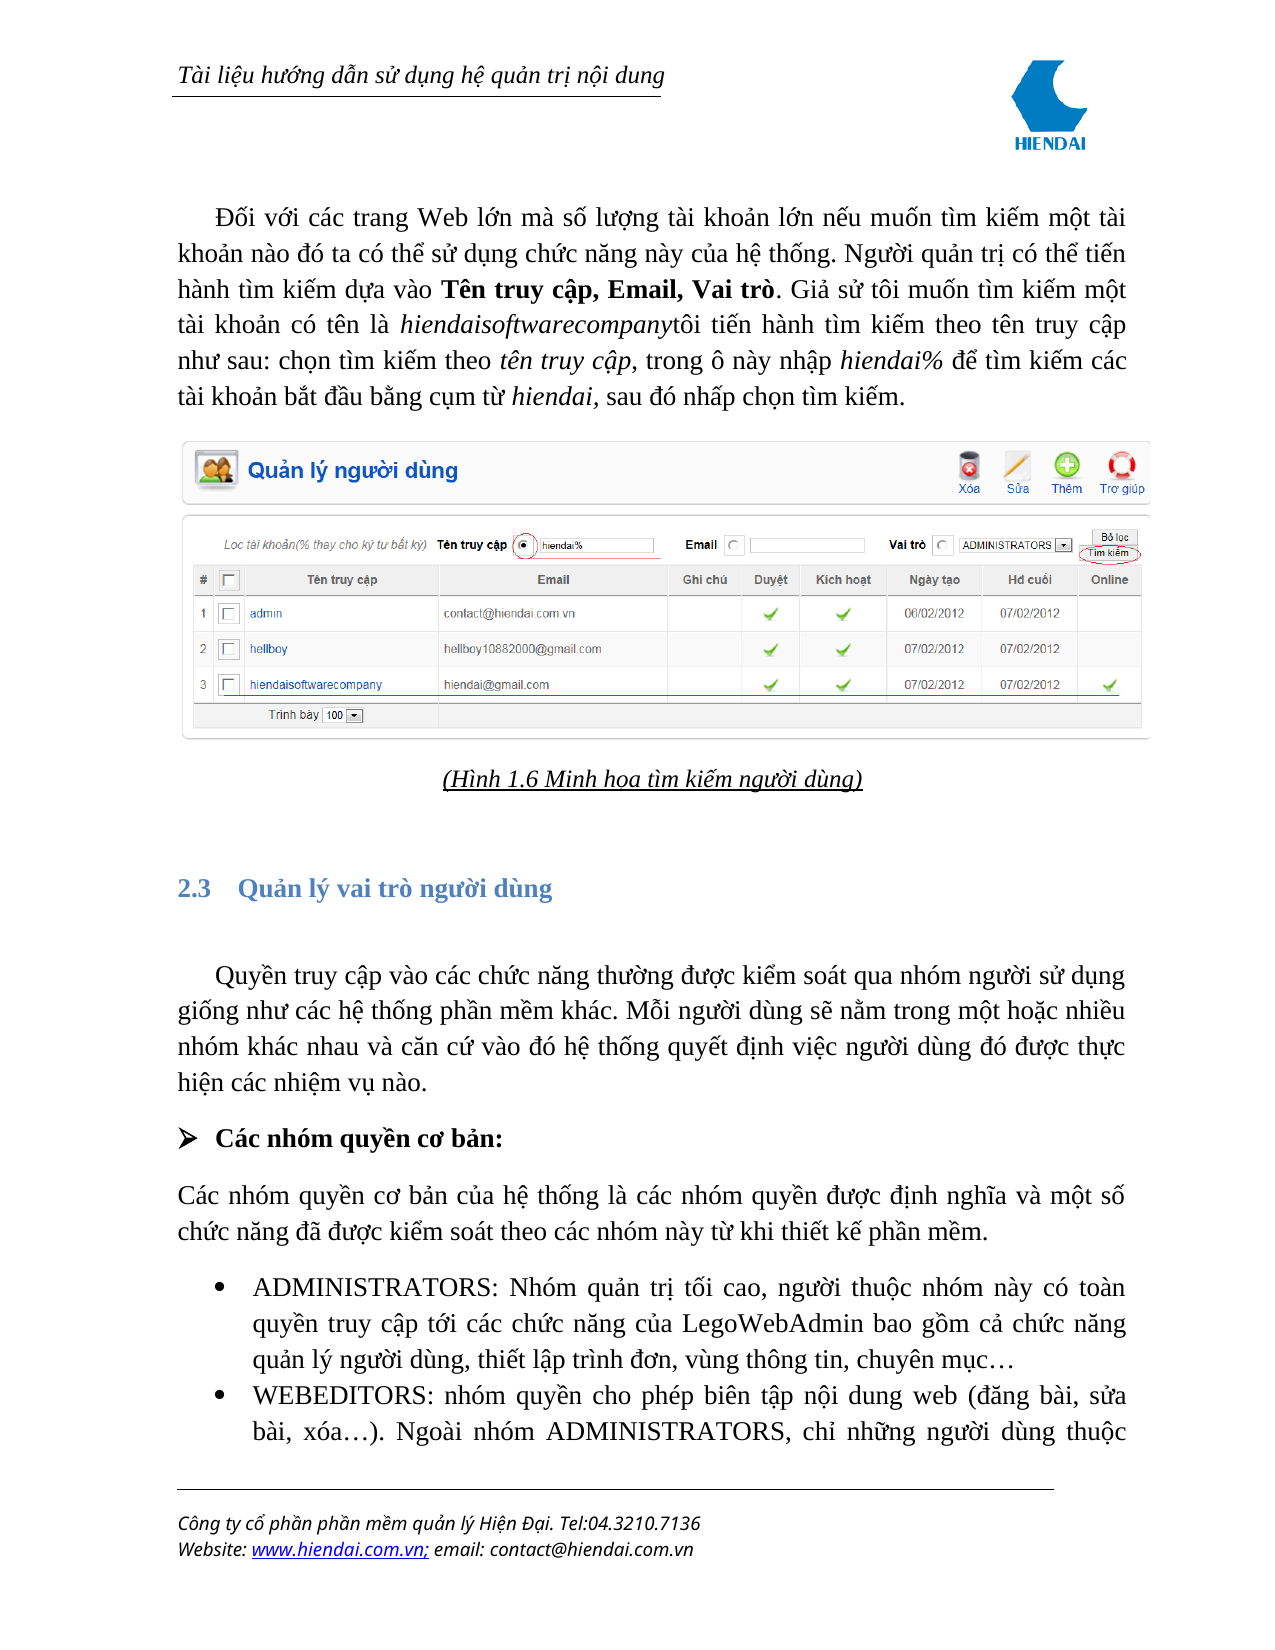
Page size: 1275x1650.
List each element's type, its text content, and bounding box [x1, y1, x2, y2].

text Đối với các trang Web lớn mà số lượng tài khoản lớn nếu muốn tìm kiếm một tài khoản nào đó ta có thể sử dụng chức năng này của hệ thống. Người quản trị có thể tiến hành tìm kiếm dựa vào Tên truy cập, Email, Vai trò. Giả sử tôi muốn tìm kiếm một tài khoản có tên là hiendaisoftwarecompanytôi tiến hành tìm kiếm theo tên truy cập như sau: chọn tìm kiếm theo tên truy cập, trong ô này nhập hiendai% để tìm kiếm các tài khoản bắt đầu bằng cụm từ hiendai, sau đó nhấp chọn tìm kiếm. [177, 201, 1127, 411]
list Các nhóm quyền cơ bản: [177, 1122, 1127, 1154]
picture [1010, 60, 1088, 150]
picture [177, 436, 1151, 740]
text (Hình 1.6 Minh họa tìm kiếm người dùng) [177, 764, 1127, 793]
list ADMINISTRATORS: Nhóm quản trị tối cao, người thuộc nhóm này có toàn quyền truy cập tới các chức năng của LegoWebAdmin bao gồm cả chức năng quản lý người dùng, thiết lập trình đơn, vùng thông tin, chuyên mục… [215, 1272, 1127, 1374]
text Các nhóm quyền cơ bản của hệ thống là các nhóm quyền được định nghĩa và một số chức năng đã được kiểm soát theo các nhóm này từ khi thiết kế phần mềm. [177, 1179, 1127, 1246]
text Quyền truy cập vào các chức năng thường được kiểm soát qua nhóm người sử dụng giống như các hệ thống phần mềm khác. Mỗi người dùng sẽ nằm trong một hoặc nhiều nhóm khác nhau và căn cứ vào đó hệ thống quyết định việc người dùng đó được thực hiện các nhiệm vụ nào. [177, 959, 1127, 1097]
subtitle Quản lý vai trò người dùng [177, 872, 1127, 903]
